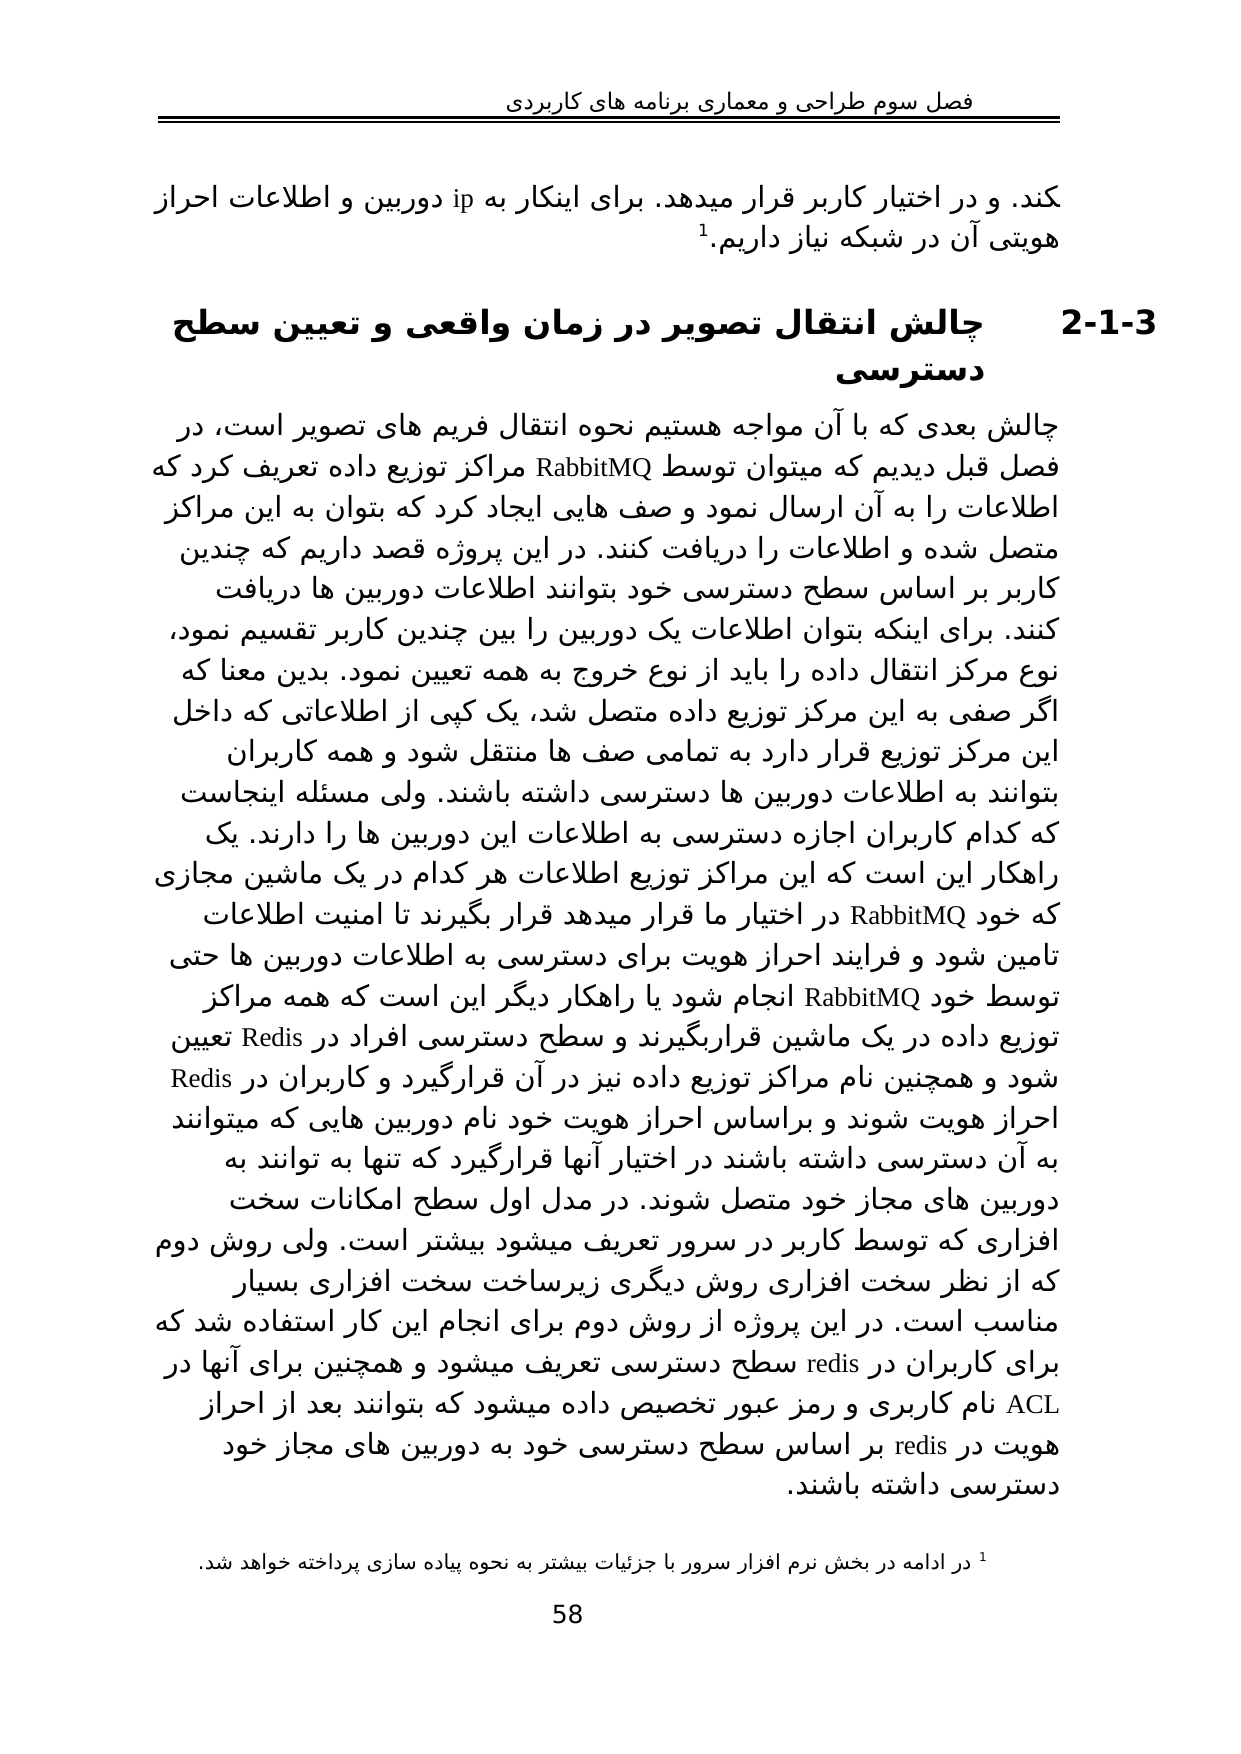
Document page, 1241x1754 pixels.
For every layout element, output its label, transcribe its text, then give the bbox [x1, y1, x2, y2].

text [150, 180, 1060, 255]
subtitle چالش انتقال تصویر در زمان واقعی و تعیین سطح دسترسی [150, 303, 1060, 388]
text چالش بعدی که با آن مواجه هستیم نحوه انتقال فریم های تصویر است، در فصل قبل دیدیم که میتوان توسط RabbitMQ مراکز توزیع داده تعریف کرد که اطلاعات را به آن ارسال نمود و صف هایی ایجاد کرد که بتوان به این مراکز متصل شده و اطلاعات را دریافت کنند. در این پروژه قصد داریم که چندین کاربر بر اساس سطح دسترسی خود بتوانند اطلاعات دوربین ها دریافت کنند. برای اینکه بتوان اطلاعات یک دوربین را بین چندین کاربر تقسیم نمود، نوع مرکز انتقال داده را باید از نوع خروج به همه تعیین نمود. بدین معنا که اگر صفی به این مرکز توزیع داده متصل شد، یک کپی از اطلاعاتی که داخل این مرکز توزیع قرار دارد به تمامی صف ها منتقل شود و همه کاربران بتوانند به اطلاعات دوربین ها دسترسی داشته باشند. ولی مسئله اینجاست که کدام کاربران اجازه دسترسی به اطلاعات این دوربین ها را دارند. یک راهکار این است که این مراکز توزیع اطلاعات هر کدام در یک ماشین مجازی که خود RabbitMQ در اختیار ما قرار میدهد قرار بگیرند تا امنیت اطلاعات تامین شود و فرایند احراز هویت برای دسترسی به اطلاعات دوربین ها حتی توسط خود RabbitMQ انجام شود یا راهکار دیگر این است که همه مراکز توزیع داده در یک ماشین قراربگیرند و سطح دسترسی افراد در Redis تعیین شود و همچنین نام مراکز توزیع داده نیز در آن قرارگیرد و کاربران در Redis احراز هویت شوند و براساس احراز هویت خود نام دوربین هایی که میتوانند به آن دسترسی داشته باشند در اختیار آنها قرارگیرد که تنها به توانند به دوربین های مجاز خود متصل شوند. در مدل اول سطح امکانات سخت افزاری که توسط کاربر در سرور تعریف میشود بیشتر است. ولی روش دوم که از نظر سخت افزاری روش دیگری زیرساخت سخت افزاری بسیار مناسب است. در این پروژه از روش دوم برای انجام این کار استفاده شد که برای کاربران در redis سطح دسترسی تعریف میشود و همچنین برای آنها در ACL نام کاربری و رمز عبور تخصیص داده میشود که بتوانند بعد از احراز هویت در redis بر اساس سطح دسترسی خود به دوربین های مجاز خود دسترسی داشته باشند. [150, 409, 1060, 1502]
